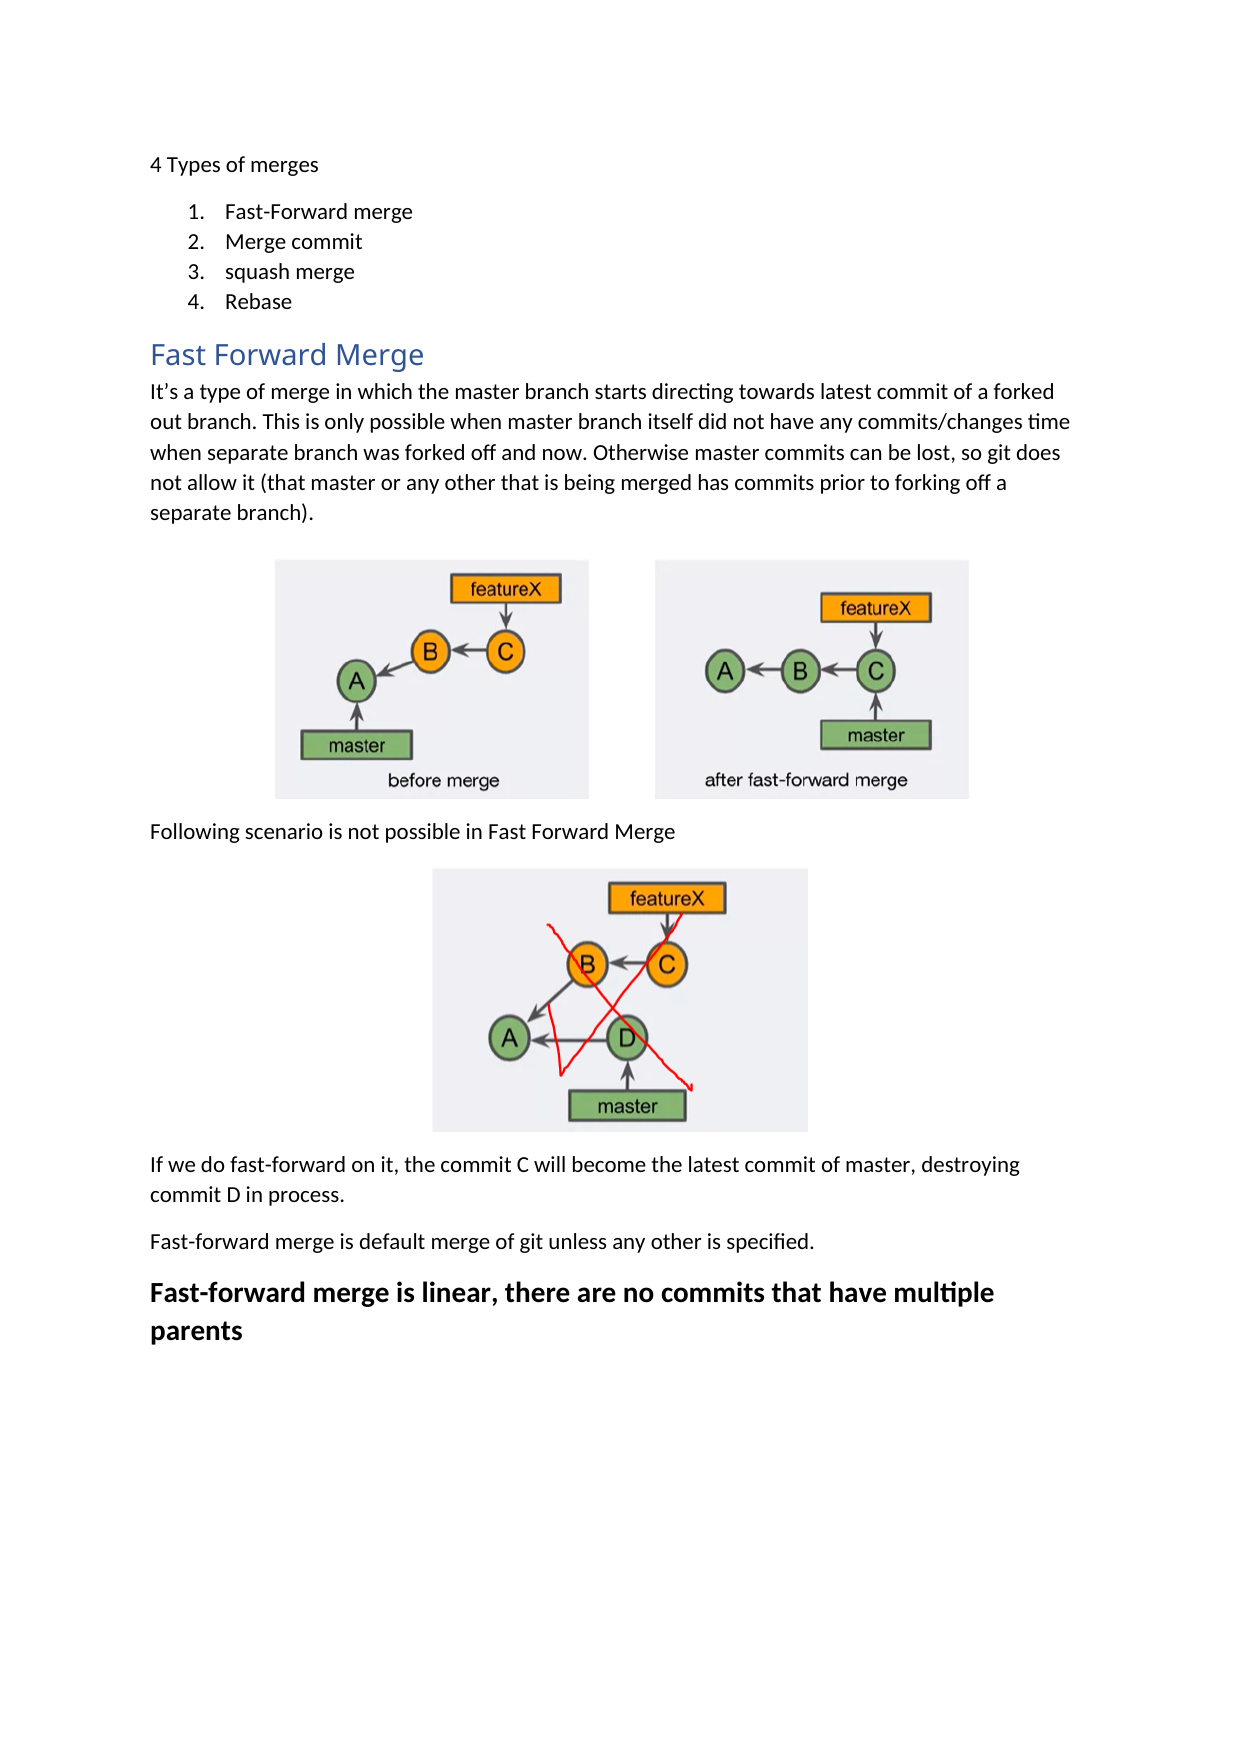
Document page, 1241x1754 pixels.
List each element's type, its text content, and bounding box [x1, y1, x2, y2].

list Fast-Forward merge [187, 197, 1090, 225]
picture [261, 545, 979, 799]
text Following scenario is not possible in Fast Forward Merge [150, 817, 1090, 845]
text Fast-forward merge is default merge of git unless any other is specified. [150, 1227, 1090, 1255]
picture [432, 863, 809, 1132]
text It’s a type of merge in which the master branch starts directing towards latest commit of a forked out branch. This is only possible when master branch itself did not have any commits/changes time when separate branch was forked off and now. Otherwise master commits can be lost, so git does not allow it (that master or any other that is being merged has commits prior to forking off a separate branch). [150, 377, 1090, 526]
list Rebase [187, 287, 1090, 316]
subtitle Fast Forward Merge [150, 334, 1090, 374]
text 4 Types of merges [150, 150, 1090, 178]
text If we do fast-forward on it, the commit C will become the latest commit of master, destroying commit D in process. [150, 1150, 1090, 1208]
list squash merge [187, 257, 1090, 285]
text Fast-forward merge is linear, there are no commits that have multiple parents [150, 1274, 1090, 1348]
list Merge commit [187, 227, 1090, 255]
